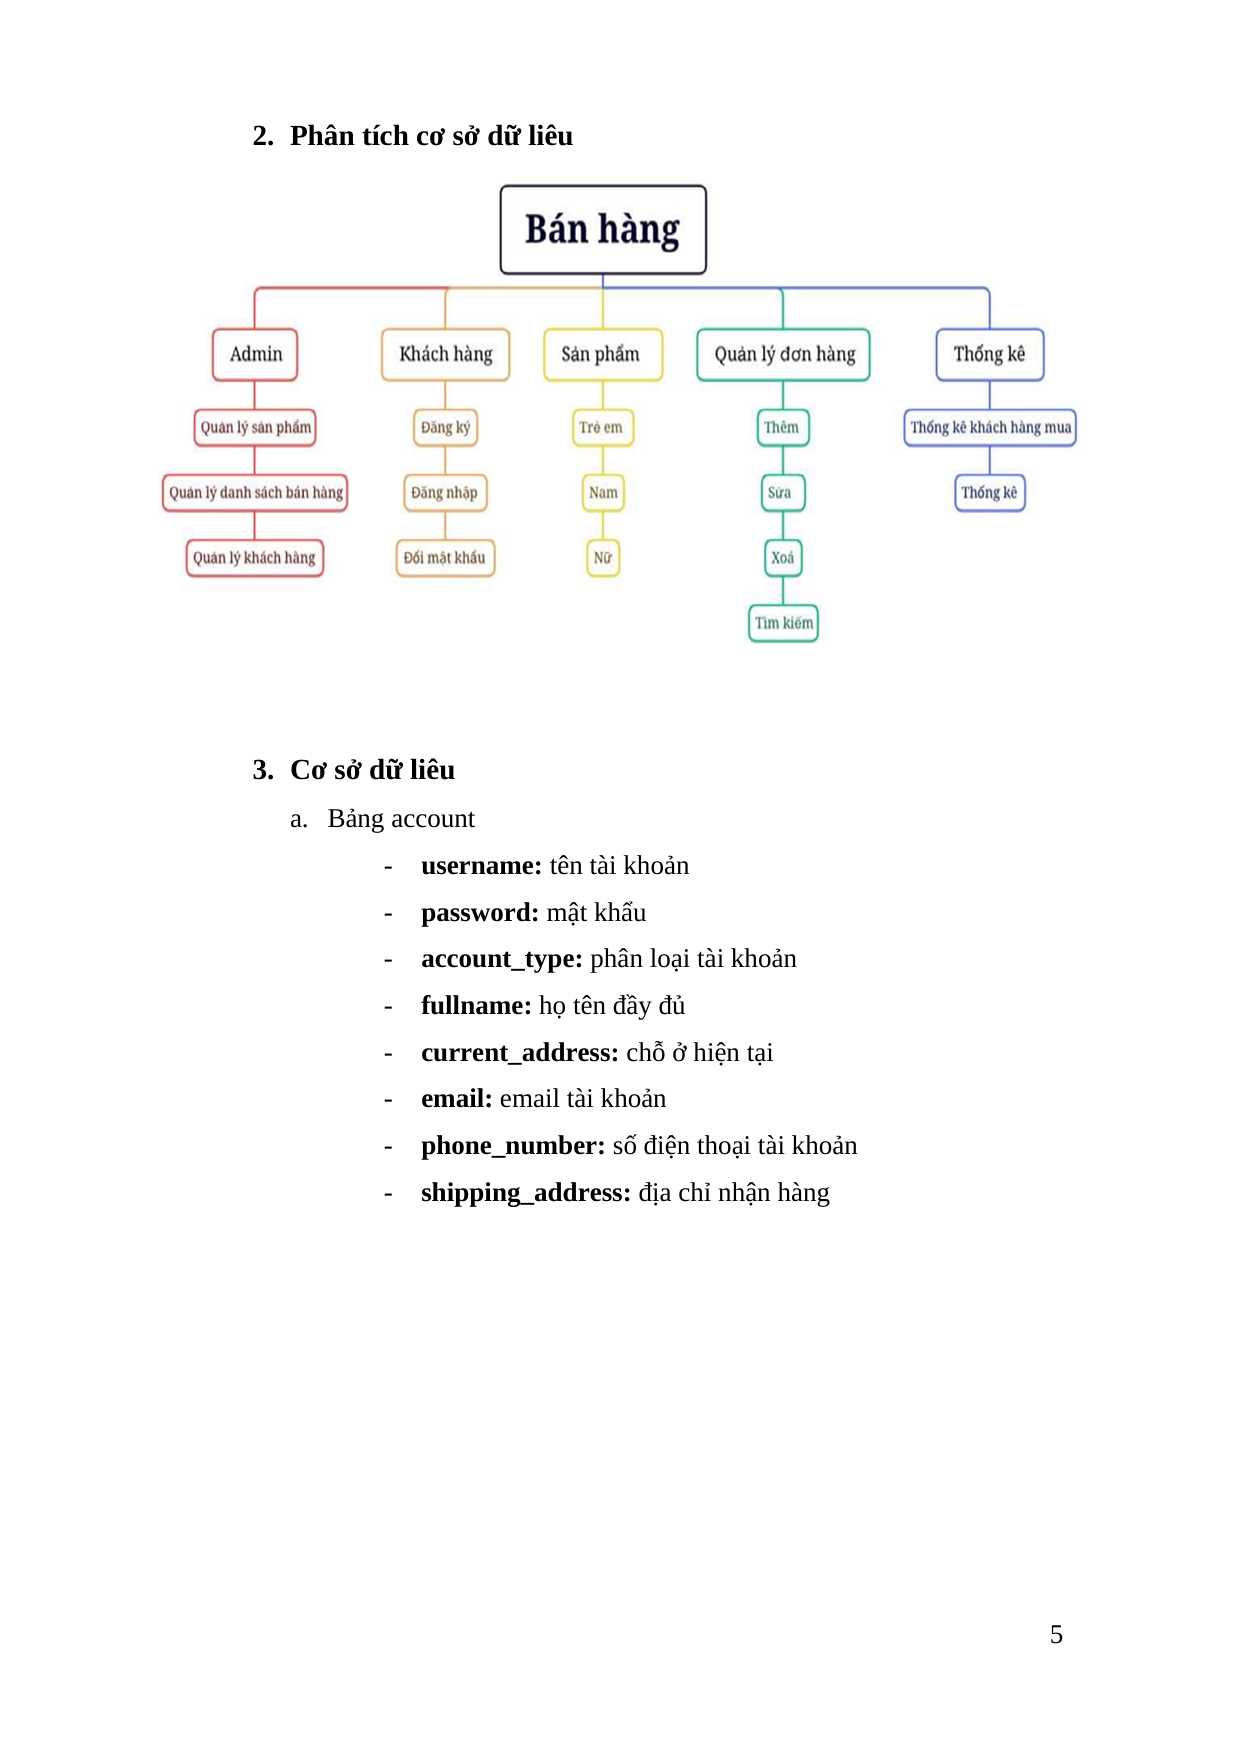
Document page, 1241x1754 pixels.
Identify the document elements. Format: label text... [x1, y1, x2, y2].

list shipping_address: địa chỉ nhận hàng [383, 1176, 1063, 1207]
list phone_number: số điện thoại tài khoản [383, 1129, 1063, 1160]
picture [159, 161, 1082, 644]
list Phân tích cơ sở dữ liêu [252, 118, 1063, 152]
list username: tên tài khoản [383, 849, 1063, 880]
list Bảng account [290, 802, 1063, 833]
list current_address: chỗ ở hiện tại [383, 1036, 1063, 1067]
list account_type: phân loại tài khoản [383, 942, 1063, 973]
list Cơ sở dữ liêu [252, 752, 1063, 786]
list password: mật khẩu [383, 896, 1063, 927]
list email: email tài khoản [383, 1082, 1063, 1113]
list fullname: họ tên đầy đủ [383, 989, 1063, 1020]
